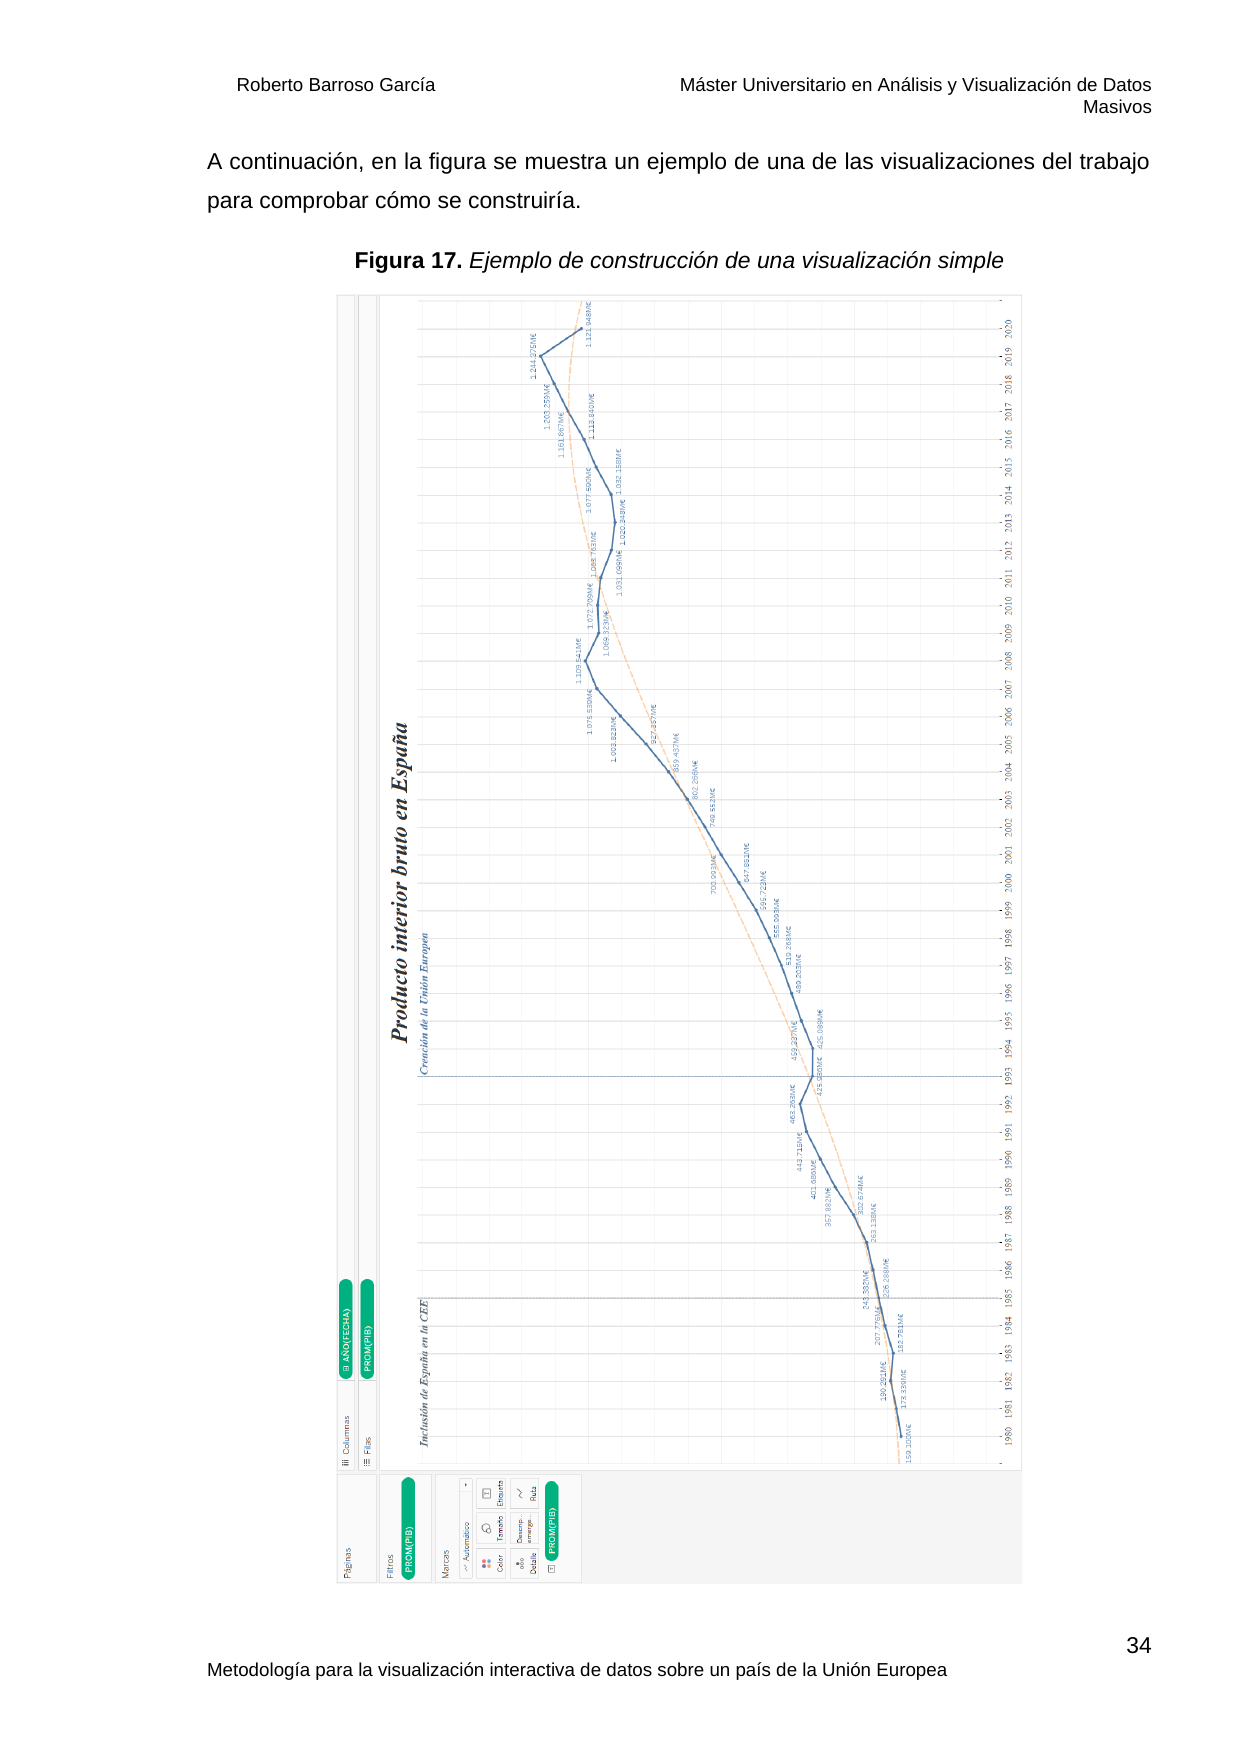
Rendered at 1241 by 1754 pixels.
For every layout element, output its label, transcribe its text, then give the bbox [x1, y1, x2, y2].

text Figura 17. Ejemplo de construcción de una visualización simple [207, 247, 1152, 274]
picture [336, 294, 1023, 1584]
text A continuación, en la figura se muestra un ejemplo de una de las visualizaciones del trabajo para comprobar cómo se construiría. [207, 148, 1152, 213]
